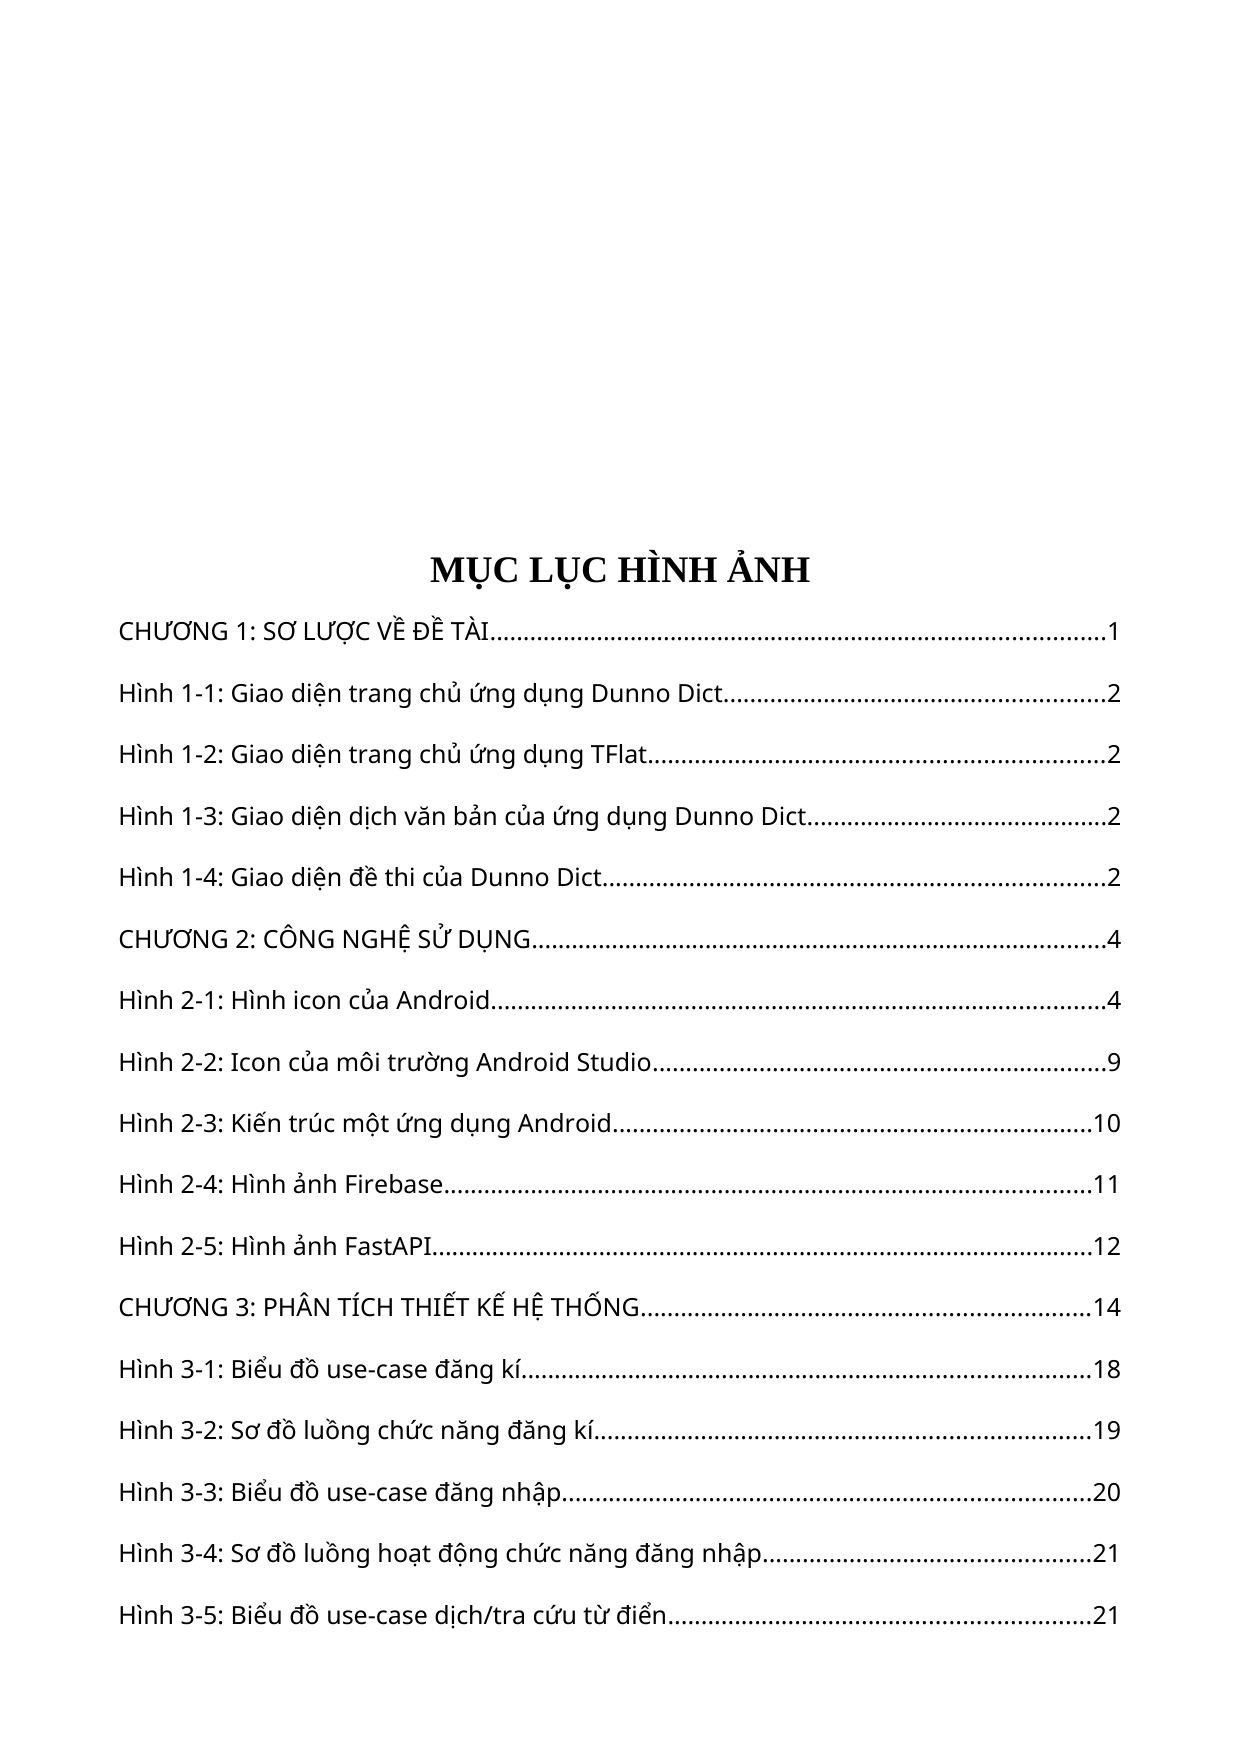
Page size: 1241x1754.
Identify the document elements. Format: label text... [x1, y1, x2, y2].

text Hình 1-4: Giao diện đề thi của Dunno Dict 2 [118, 860, 1122, 894]
text Hình 1-2: Giao diện trang chủ ứng dụng TFlat 2 [118, 737, 1122, 771]
text Hình 1-3: Giao diện dịch văn bản của ứng dụng Dunno Dict 2 [118, 798, 1122, 832]
text CHƯƠNG 2: CÔNG NGHỆ SỬ DỤNG 4 [118, 921, 1122, 955]
text Hình 2-3: Kiến trúc một ứng dụng Android 10 [118, 1106, 1122, 1140]
text Hình 2-5: Hình ảnh FastAPI 12 [118, 1228, 1122, 1263]
text CHƯƠNG 3: PHÂN TÍCH THIẾT KẾ HỆ THỐNG 14 [118, 1290, 1122, 1324]
text Hình 1-1: Giao diện trang chủ ứng dụng Dunno Dict 2 [118, 675, 1122, 709]
text CHƯƠNG 1: SƠ LƯỢC VỀ ĐỀ TÀI 1 [118, 614, 1122, 648]
text Hình 2-4: Hình ảnh Firebase 11 [118, 1167, 1122, 1201]
text Hình 3-5: Biểu đồ use-case dịch/tra cứu từ điển 21 [118, 1597, 1122, 1631]
text MỤC LỤC HÌNH ẢNH [118, 548, 1122, 591]
text Hình 3-2: Sơ đồ luồng chức năng đăng kí 19 [118, 1413, 1122, 1447]
text Hình 3-4: Sơ đồ luồng hoạt động chức năng đăng nhập 21 [118, 1536, 1122, 1570]
text Hình 3-1: Biểu đồ use-case đăng kí 18 [118, 1351, 1122, 1386]
text Hình 3-3: Biểu đồ use-case đăng nhập 20 [118, 1474, 1122, 1508]
text Hình 2-1: Hình icon của Android 4 [118, 983, 1122, 1017]
text Hình 2-2: Icon của môi trường Android Studio 9 [118, 1044, 1122, 1078]
